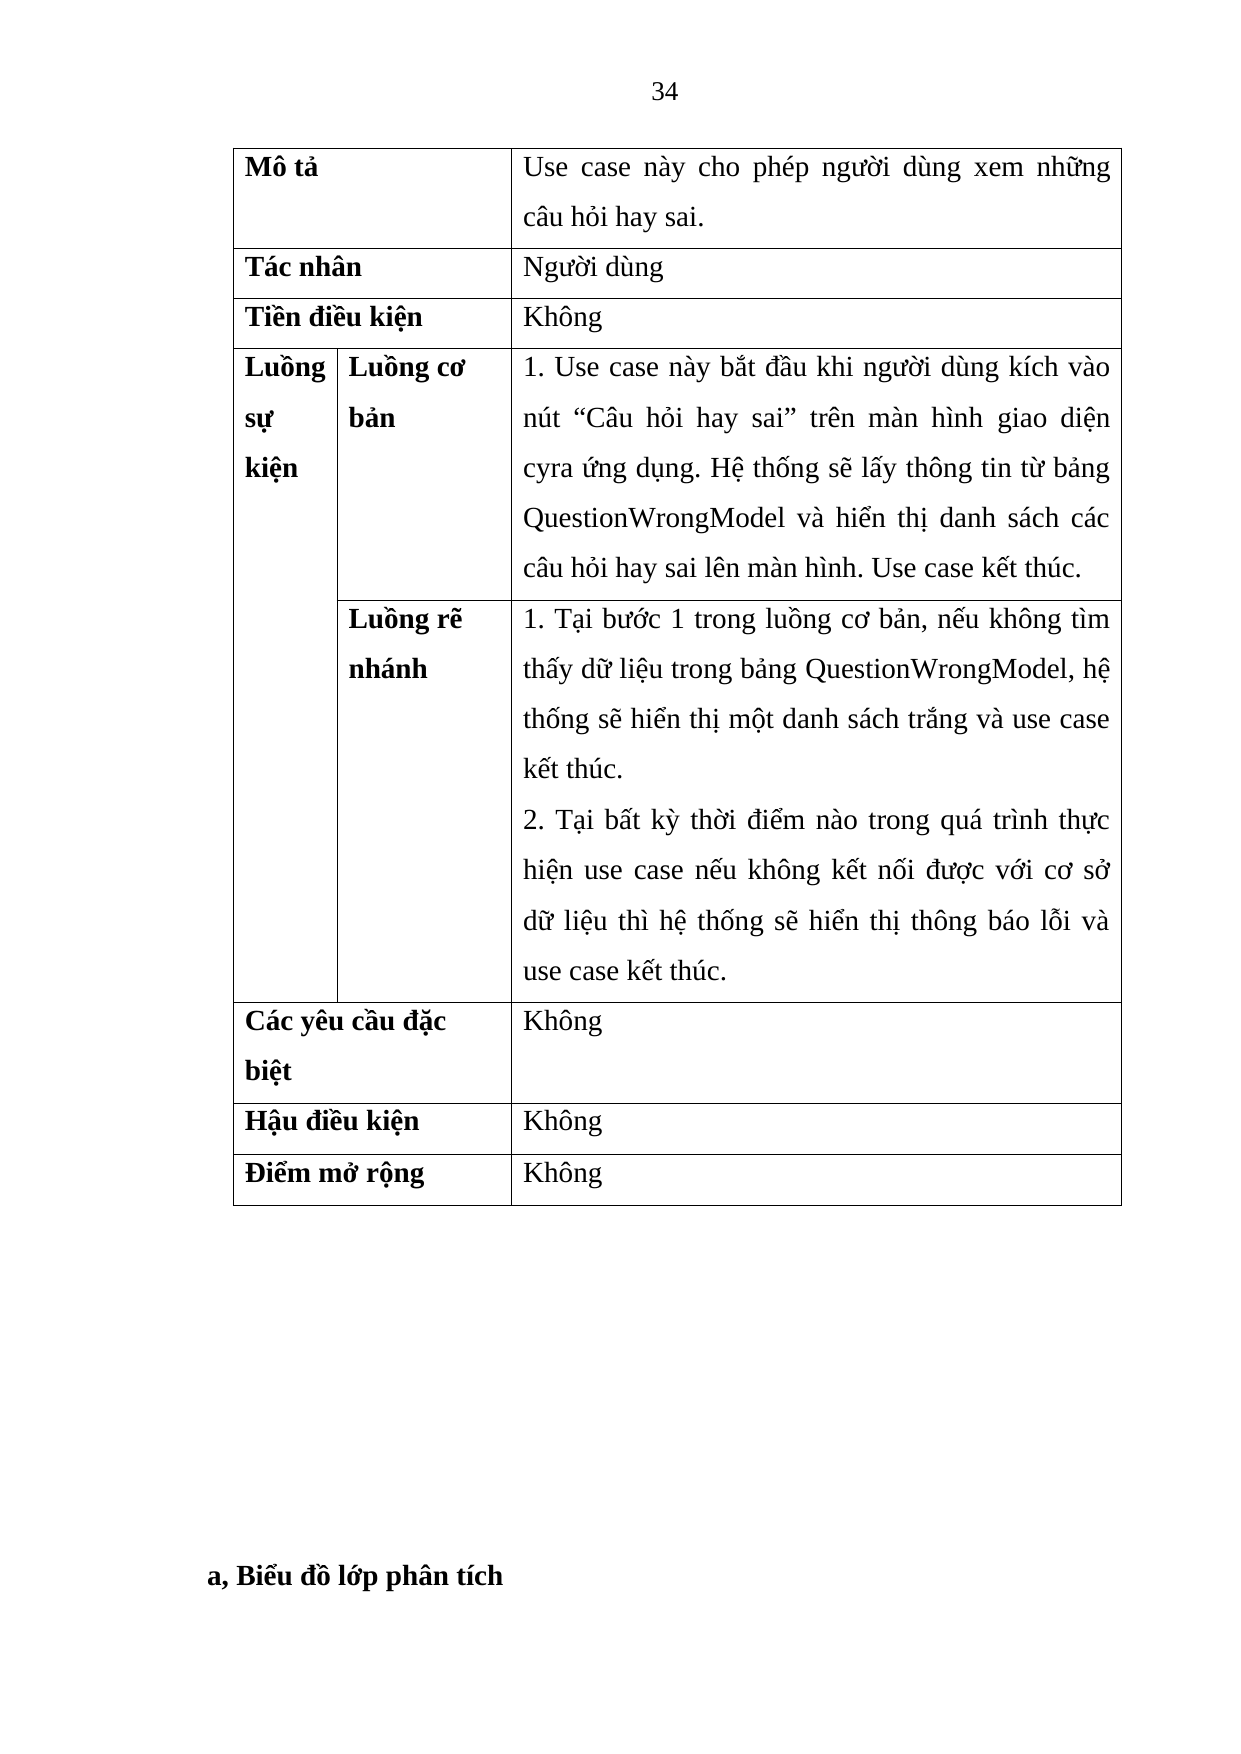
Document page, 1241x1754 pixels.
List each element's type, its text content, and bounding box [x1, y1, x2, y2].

table_header Mô tả [234, 149, 511, 248]
table_cell Không [512, 299, 1121, 348]
table_cell Luồng sự kiện [234, 349, 337, 1002]
table_cell 1. Tại bước 1 trong luồng cơ bản, nếu không tìm thấy dữ liệu trong bảng QuestionWrongModel, hệ thống sẽ hiển thị một danh sách trắng và use case kết thúc. 2. Tại bất kỳ thời điểm nào trong quá trình thực hiện use case nếu không kết nối được với cơ sở dữ liệu thì hệ thống sẽ hiển thị thông báo lỗi và use case kết thúc. [512, 601, 1121, 1002]
table_cell Các yêu cầu đặc biệt [234, 1003, 511, 1102]
table_cell Hậu điều kiện [234, 1104, 511, 1154]
table_cell 1. Use case này bắt đầu khi người dùng kích vào nút “Câu hỏi hay sai” trên màn hình giao diện cyra ứng dụng. Hệ thống sẽ lấy thông tin từ bảng QuestionWrongModel và hiển thị danh sách các câu hỏi hay sai lên màn hình. Use case kết thúc. [512, 349, 1121, 600]
table_header Use case này cho phép người dùng xem những câu hỏi hay sai. [512, 149, 1121, 248]
table_cell Không [512, 1104, 1121, 1154]
table_cell Luồng cơ bản [338, 349, 511, 600]
table_cell Không [512, 1155, 1121, 1205]
table_cell Điểm mở rộng [234, 1155, 511, 1205]
table_cell Người dùng [512, 249, 1121, 298]
table_cell Tác nhân [234, 249, 511, 298]
text a, Biểu đồ lớp phân tích [207, 1558, 1122, 1592]
table_cell Luồng rẽ nhánh [338, 601, 511, 1002]
table_cell Không [512, 1003, 1121, 1102]
table_cell Tiền điều kiện [234, 299, 511, 348]
